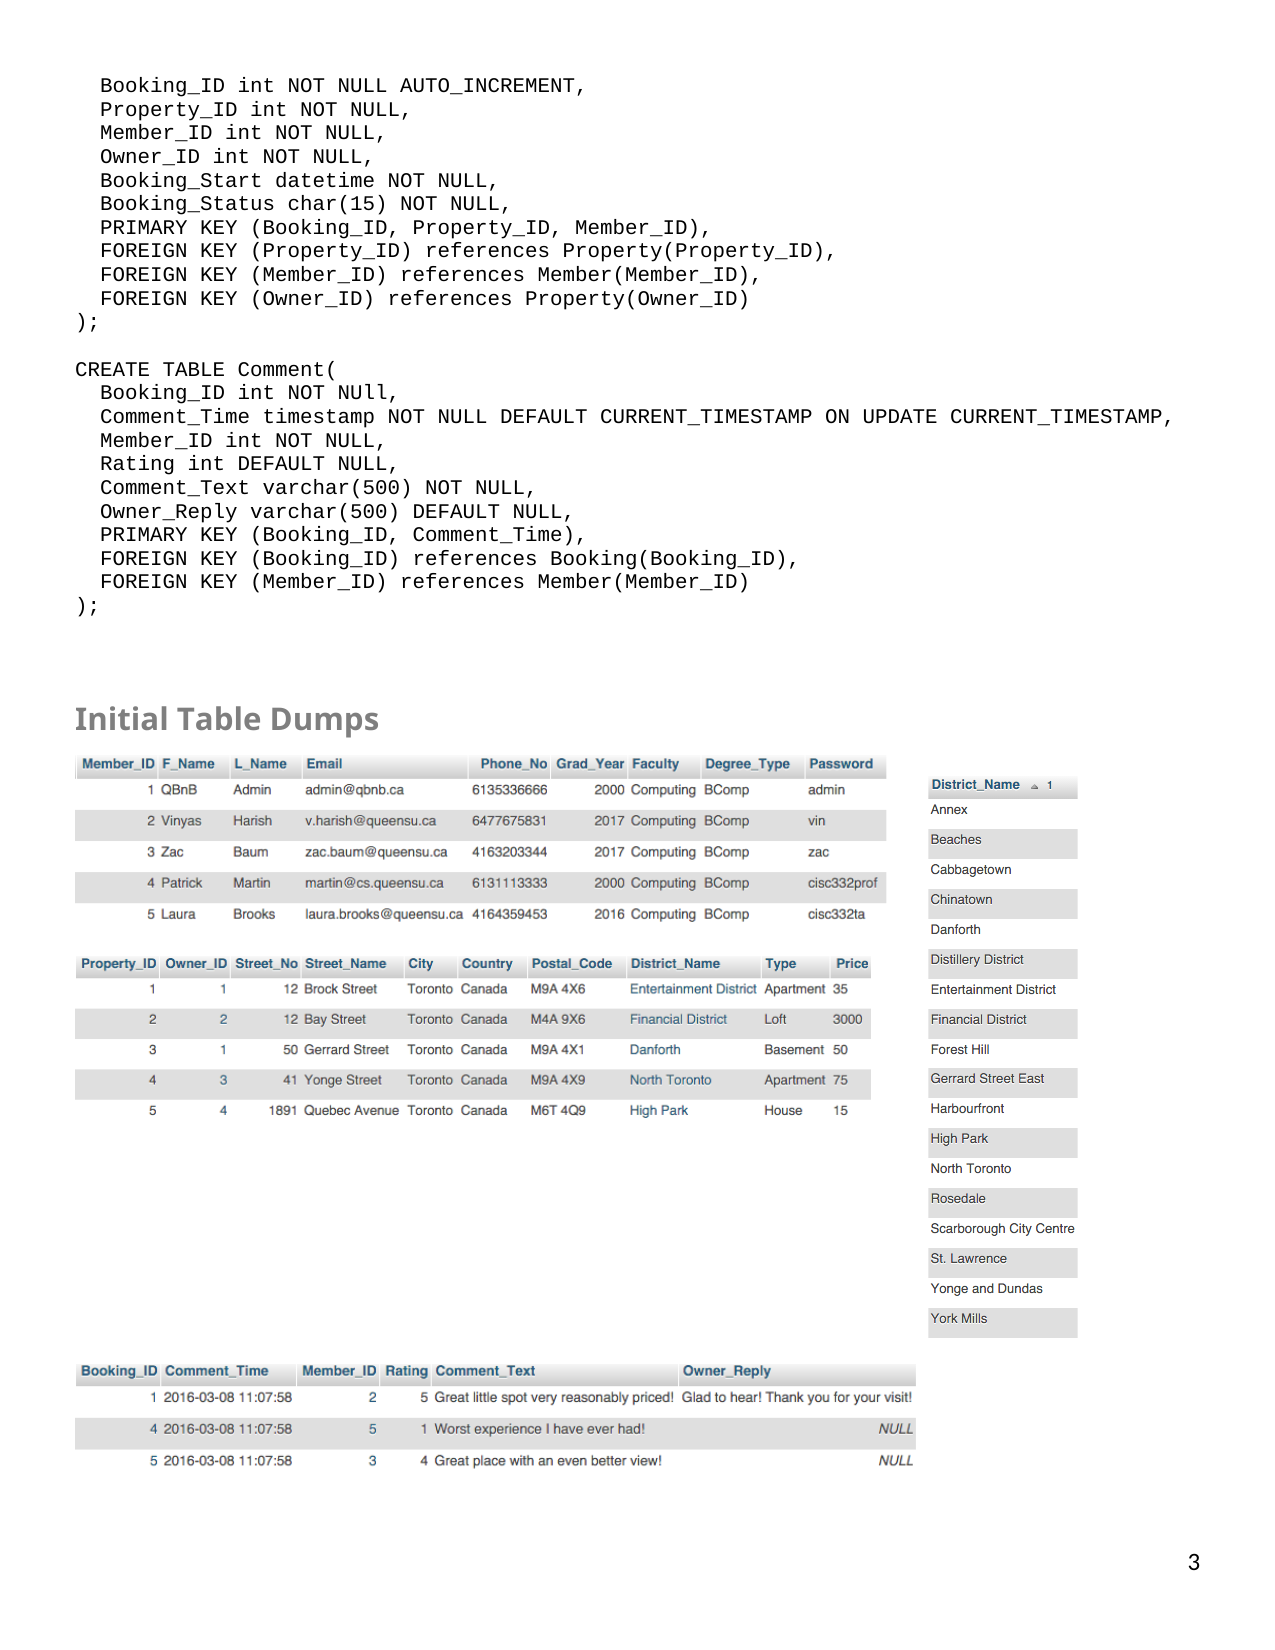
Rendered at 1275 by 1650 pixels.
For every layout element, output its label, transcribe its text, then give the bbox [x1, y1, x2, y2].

text PRIMARY KEY (Booking_ID, Comment_Time), [75, 524, 1200, 548]
text Booking_Start datetime NOT NULL, [75, 169, 1200, 193]
text Booking_Status char(15) NOT NULL, [75, 193, 1200, 217]
picture [75, 956, 871, 1120]
text Comment_Time timestamp NOT NULL DEFAULT CURRENT_TIMESTAMP ON UPDATE CURRENT_TIMESTAMP, [75, 406, 1200, 430]
text FOREIGN KEY (Property_ID) references Property(Property_ID), [75, 241, 1200, 264]
text FOREIGN KEY (Owner_ID) references Property(Owner_ID) [75, 288, 1200, 311]
text Booking_ID int NOT NULL AUTO_INCREMENT, [75, 75, 1200, 99]
text Owner_ID int NOT NULL, [75, 146, 1200, 169]
text Property_ID int NOT NULL, [75, 99, 1200, 122]
text Rating int DEFAULT NULL, [75, 453, 1200, 477]
picture [75, 1364, 917, 1476]
text Member_ID int NOT NULL, [75, 430, 1200, 453]
text Owner_Reply varchar(500) DEFAULT NULL, [75, 501, 1200, 524]
text Booking_ID int NOT NUll, [75, 382, 1200, 406]
text ); [75, 595, 1200, 619]
text Member_ID int NOT NULL, [75, 122, 1200, 146]
text CREATE TABLE Comment( [75, 359, 1200, 382]
text FOREIGN KEY (Member_ID) references Member(Member_ID), [75, 264, 1200, 288]
text PRIMARY KEY (Booking_ID, Property_ID, Member_ID), [75, 217, 1200, 241]
picture [928, 776, 1078, 1337]
text ); [75, 311, 1200, 335]
subtitle Initial Table Dumps [75, 697, 1200, 740]
picture [75, 755, 887, 926]
text FOREIGN KEY (Booking_ID) references Booking(Booking_ID), [75, 548, 1200, 572]
text FOREIGN KEY (Member_ID) references Member(Member_ID) [75, 572, 1200, 595]
text Comment_Text varchar(500) NOT NULL, [75, 477, 1200, 501]
